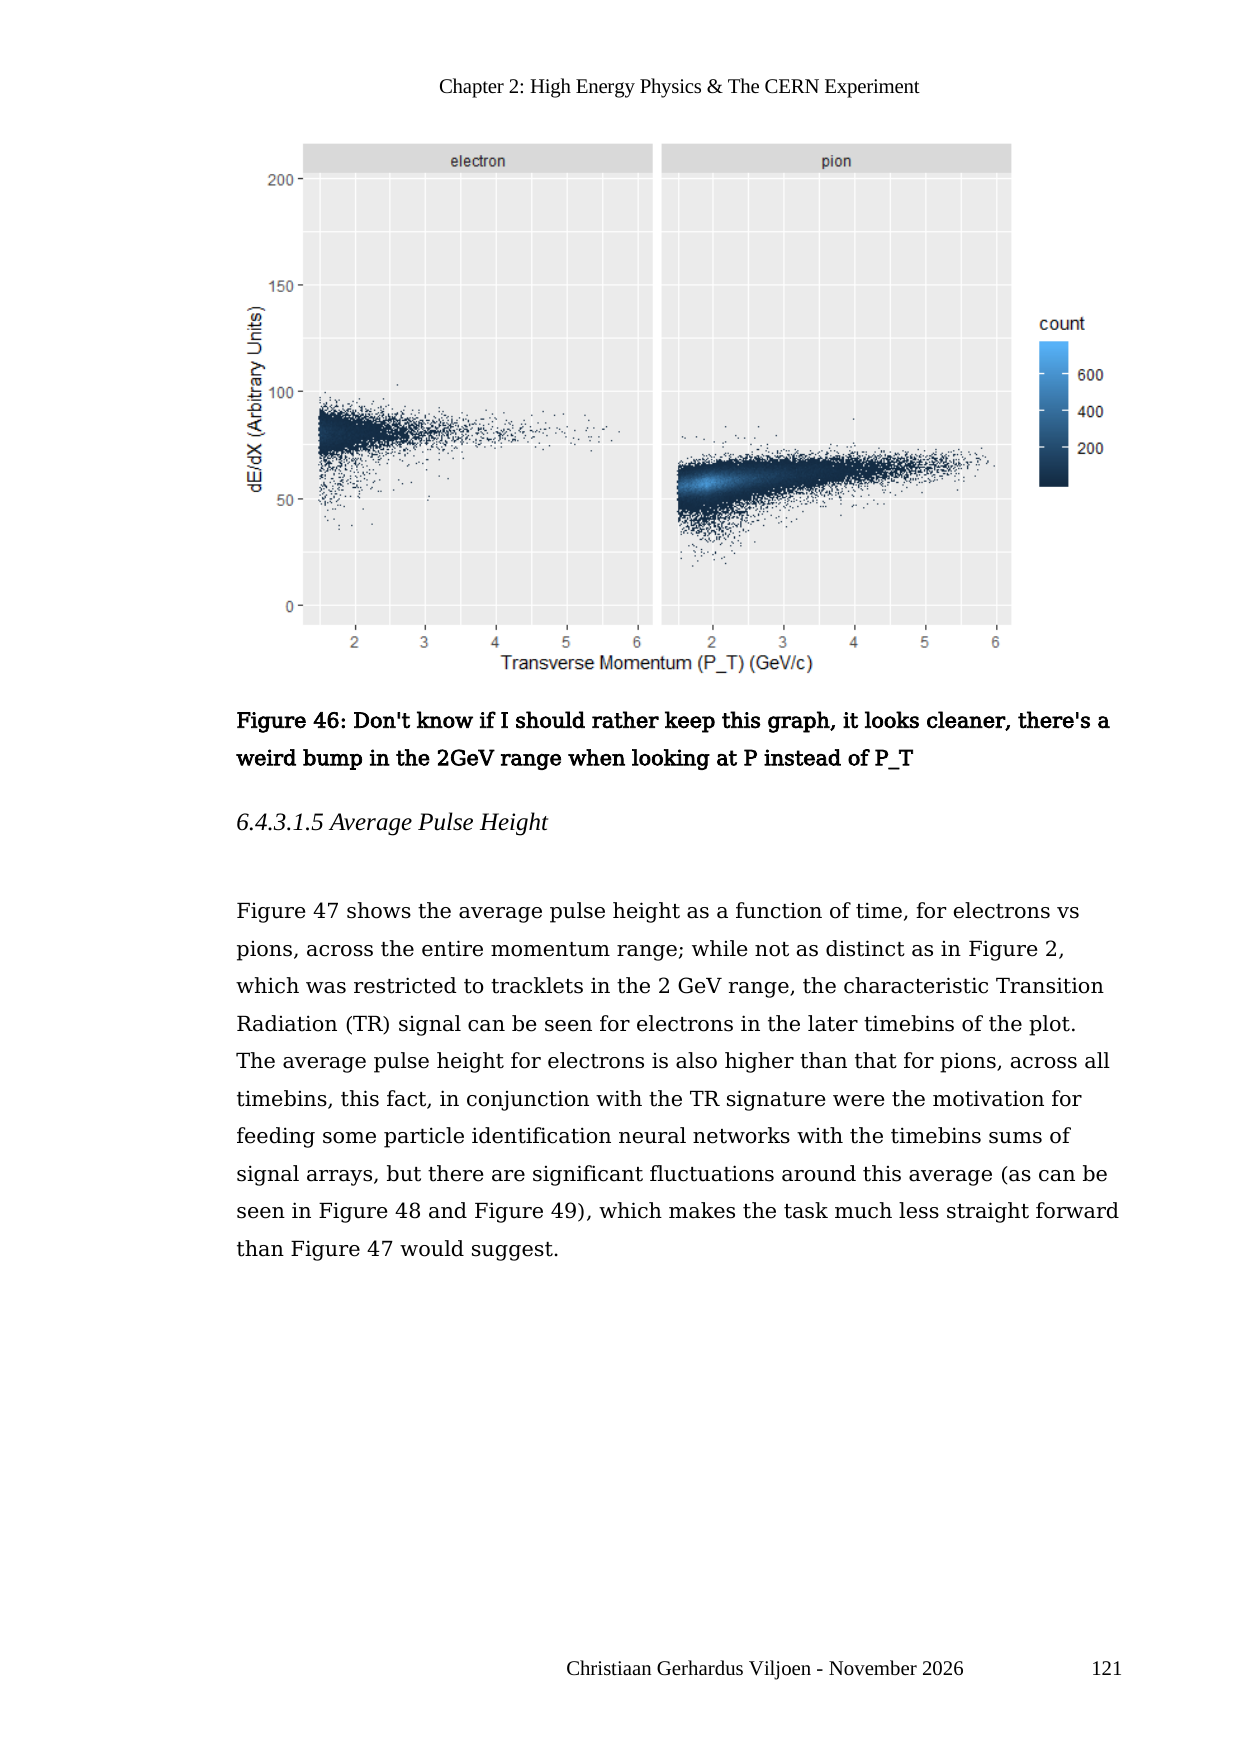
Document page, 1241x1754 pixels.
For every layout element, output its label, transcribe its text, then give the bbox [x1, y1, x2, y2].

picture [236, 135, 1123, 682]
text Figure : Don't know if I should rather keep this graph, it looks cleaner, there's a weird bump in the 2GeV range when looking at P instead of P_T [236, 707, 1122, 769]
subtitle Average Pulse Height [236, 807, 1122, 836]
text Figure 47 shows the average pulse height as a function of time, for electrons vs pions, across the entire momentum range; while not as distinct as in Figure 2, which was restricted to tracklets in the 2 GeV range, the characteristic Transition Radiation (TR) signal can be seen for electrons in the later timebins of the plot. The average pulse height for electrons is also higher than that for pions, across all timebins, this fact, in conjunction with the TR signature were the motivation for feeding some particle identification neural networks with the timebins sums of signal arrays, but there are significant fluctuations around this average (as can be seen in Figure 48 and Figure 49), which makes the task much less straight forward than Figure 47 would suggest. [236, 898, 1122, 1261]
